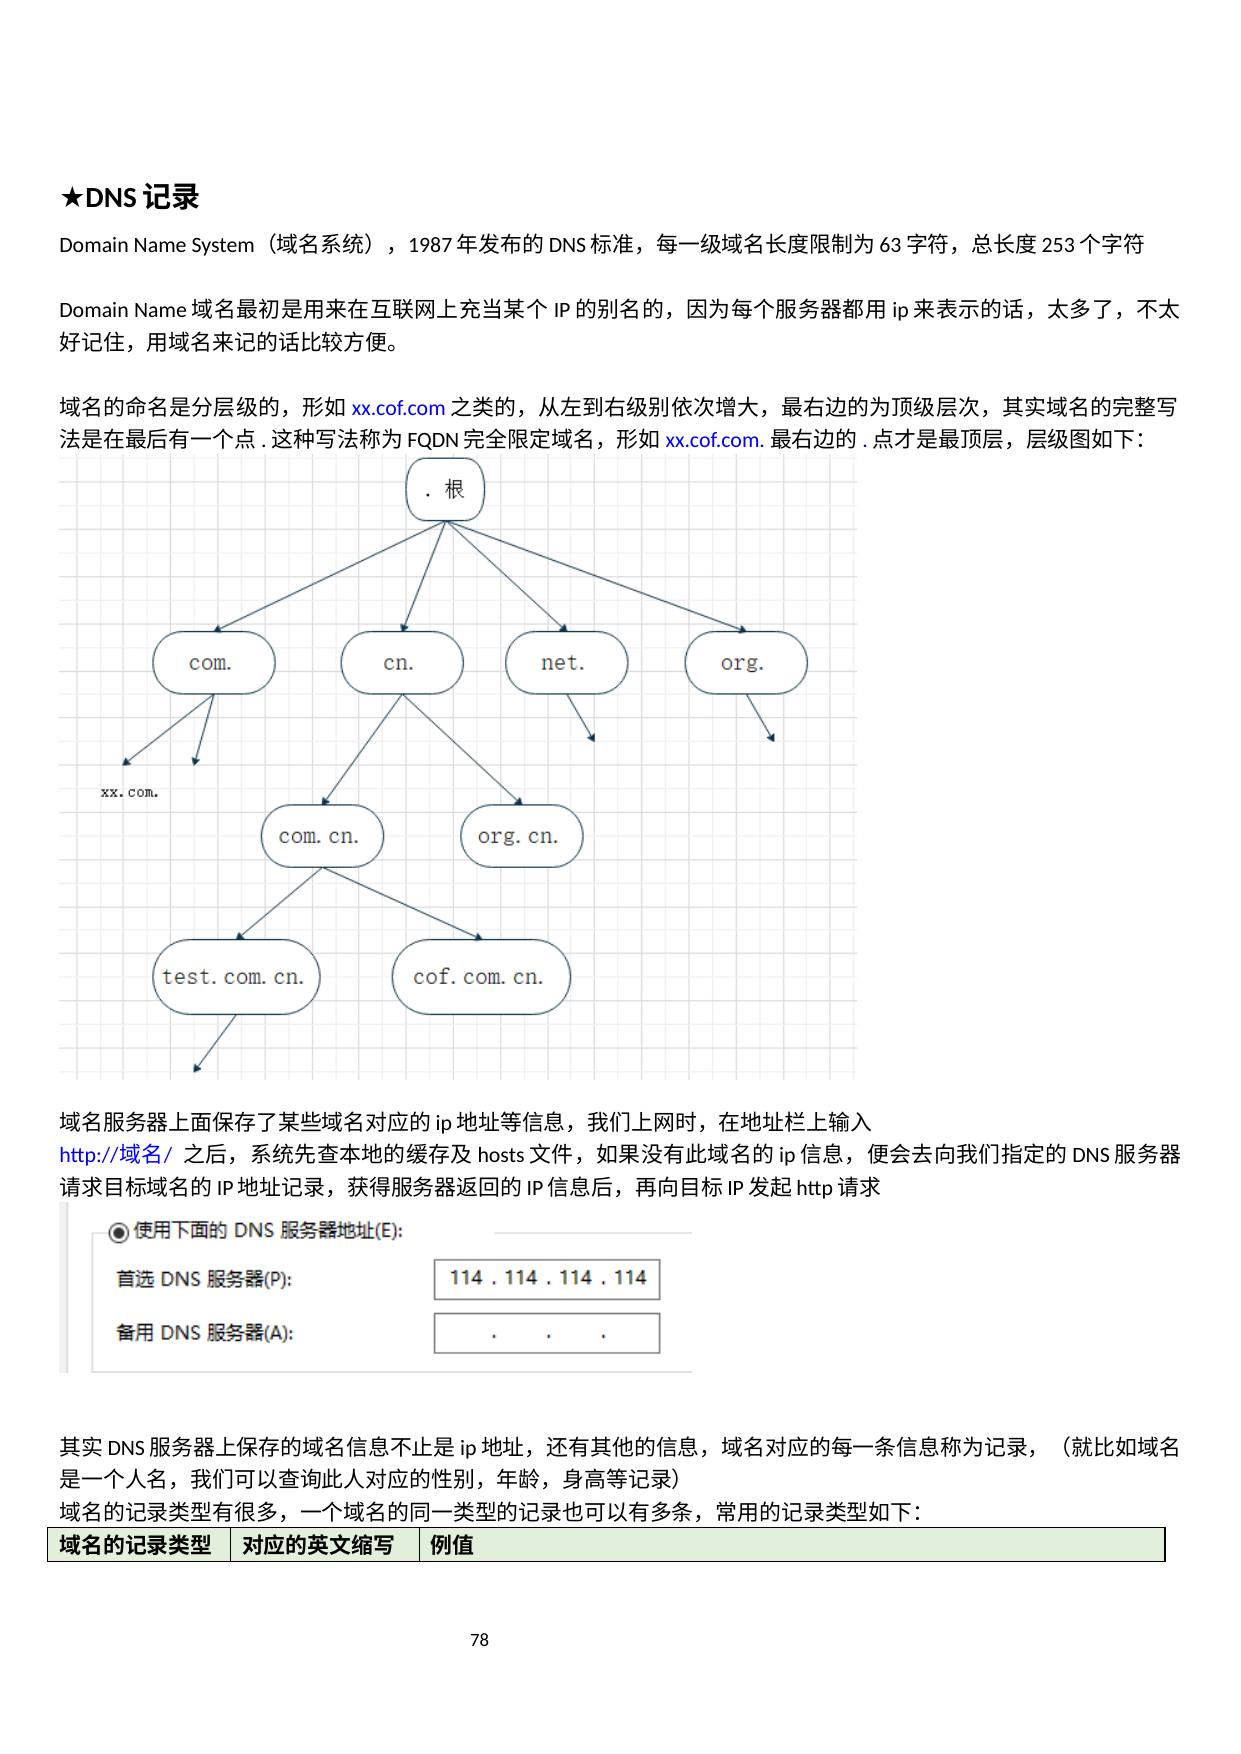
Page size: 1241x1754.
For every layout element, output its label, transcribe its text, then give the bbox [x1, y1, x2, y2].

text Domain Name域名最初是用来在互联网上充当某个IP的别名的，因为每个服务器都用ip来表示的话，太多了，不太好记住，用域名来记的话比较方便。 [59, 292, 1181, 357]
text ★DNS记录 [59, 162, 1181, 227]
text 域名的命名是分层级的，形如xx.cof.com之类的，从左到右级别依次增大，最右边的为顶级层次，其实域名的完整写法是在最后有一个点 . 这种写法称为FQDN完全限定域名，形如 xx.cof.com. 最右边的 . 点才是最顶层，层级图如下： [59, 389, 1181, 454]
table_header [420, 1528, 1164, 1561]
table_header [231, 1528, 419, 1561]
text Domain Name System（域名系统），1987年发布的DNS标准，每一级域名长度限制为63字符，总长度253个字符 [59, 227, 1181, 259]
text 域名的记录类型有很多，一个域名的同一类型的记录也可以有多条，常用的记录类型如下： [59, 1494, 1181, 1527]
text 其实DNS服务器上保存的域名信息不止是ip地址，还有其他的信息，域名对应的每一条信息称为记录，（就比如域名是一个人名，我们可以查询此人对应的性别，年龄，身高等记录） [59, 1429, 1181, 1494]
text 域名服务器上面保存了某些域名对应的ip地址等信息，我们上网时，在地址栏上输入 [59, 1104, 1181, 1137]
picture [59, 1202, 692, 1373]
picture [59, 454, 858, 1080]
text http://域名/ 之后，系统先查本地的缓存及hosts文件，如果没有此域名的ip信息，便会去向我们指定的DNS服务器请求目标域名的IP地址记录，获得服务器返回的IP信息后，再向目标IP发起http请求 [59, 1137, 1181, 1202]
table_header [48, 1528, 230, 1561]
